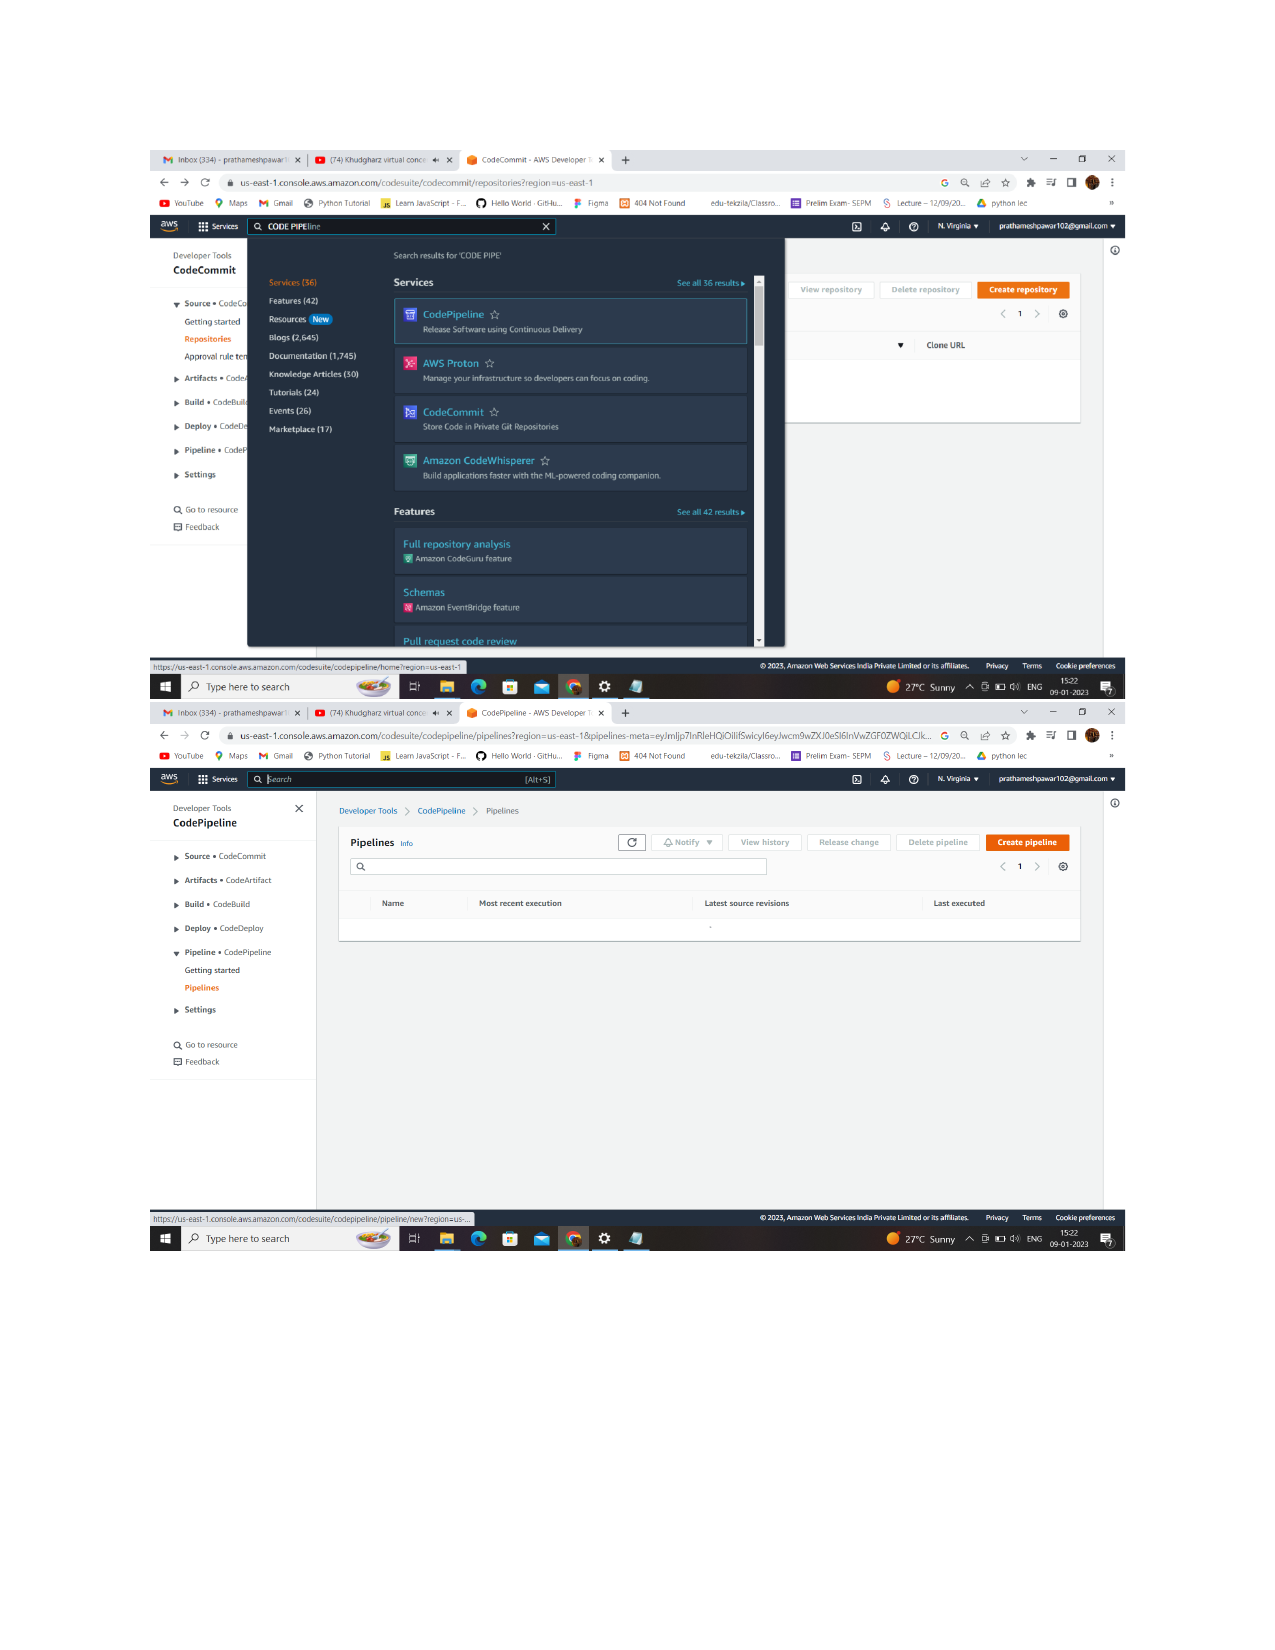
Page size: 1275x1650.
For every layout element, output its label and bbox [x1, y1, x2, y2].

picture [150, 702, 1125, 1251]
picture [150, 150, 1125, 699]
